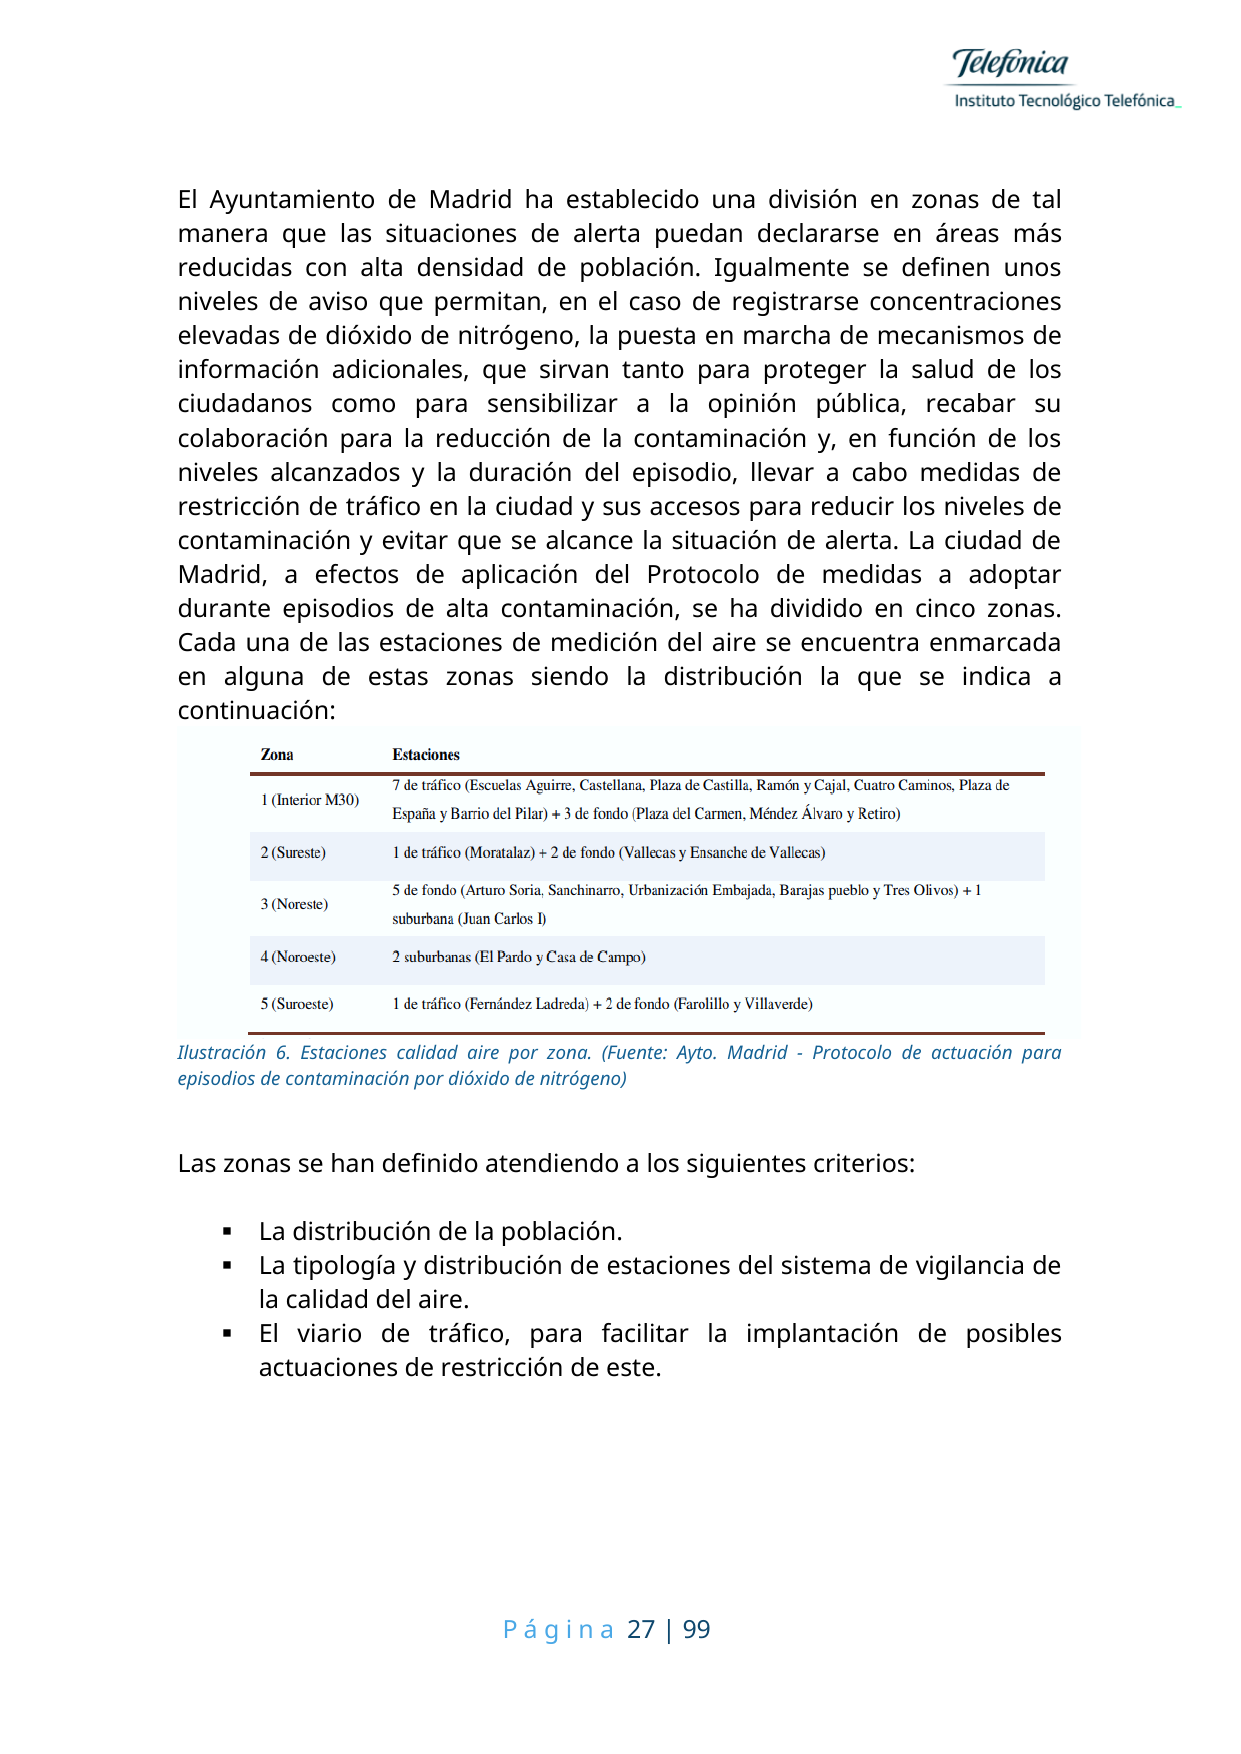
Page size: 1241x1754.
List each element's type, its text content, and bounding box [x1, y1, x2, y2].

picture [892, 21, 1215, 128]
text Las zonas se han definido atendiendo a los siguientes criterios: [177, 1145, 1063, 1179]
picture [177, 726, 1082, 1039]
list El viario de tráfico, para facilitar la implantación de posibles actuaciones de restricción de este. [221, 1316, 1063, 1384]
text El Ayuntamiento de Madrid ha establecido una división en zonas de tal manera que las situaciones de alerta puedan declararse en áreas más reducidas con alta densidad de población. Igualmente se definen unos niveles de aviso que permitan, en el caso de registrarse concentraciones elevadas de dióxido de nitrógeno, la puesta en marcha de mecanismos de información adicionales, que sirvan tanto para proteger la salud de los ciudadanos como para sensibilizar a la opinión pública, recabar su colaboración para la reducción de la contaminación y, en función de los niveles alcanzados y la duración del episodio, llevar a cabo medidas de restricción de tráfico en la ciudad y sus accesos para reducir los niveles de contaminación y evitar que se alcance la situación de alerta. La ciudad de Madrid, a efectos de aplicación del Protocolo de medidas a adoptar durante episodios de alta contaminación, se ha dividido en cinco zonas. Cada una de las estaciones de medición del aire se encuentra enmarcada en alguna de estas zonas siendo la distribución la que se indica a continuación: [177, 182, 1063, 726]
list La distribución de la población. [221, 1213, 1063, 1247]
list La tipología y distribución de estaciones del sistema de vigilancia de la calidad del aire. [221, 1247, 1063, 1316]
